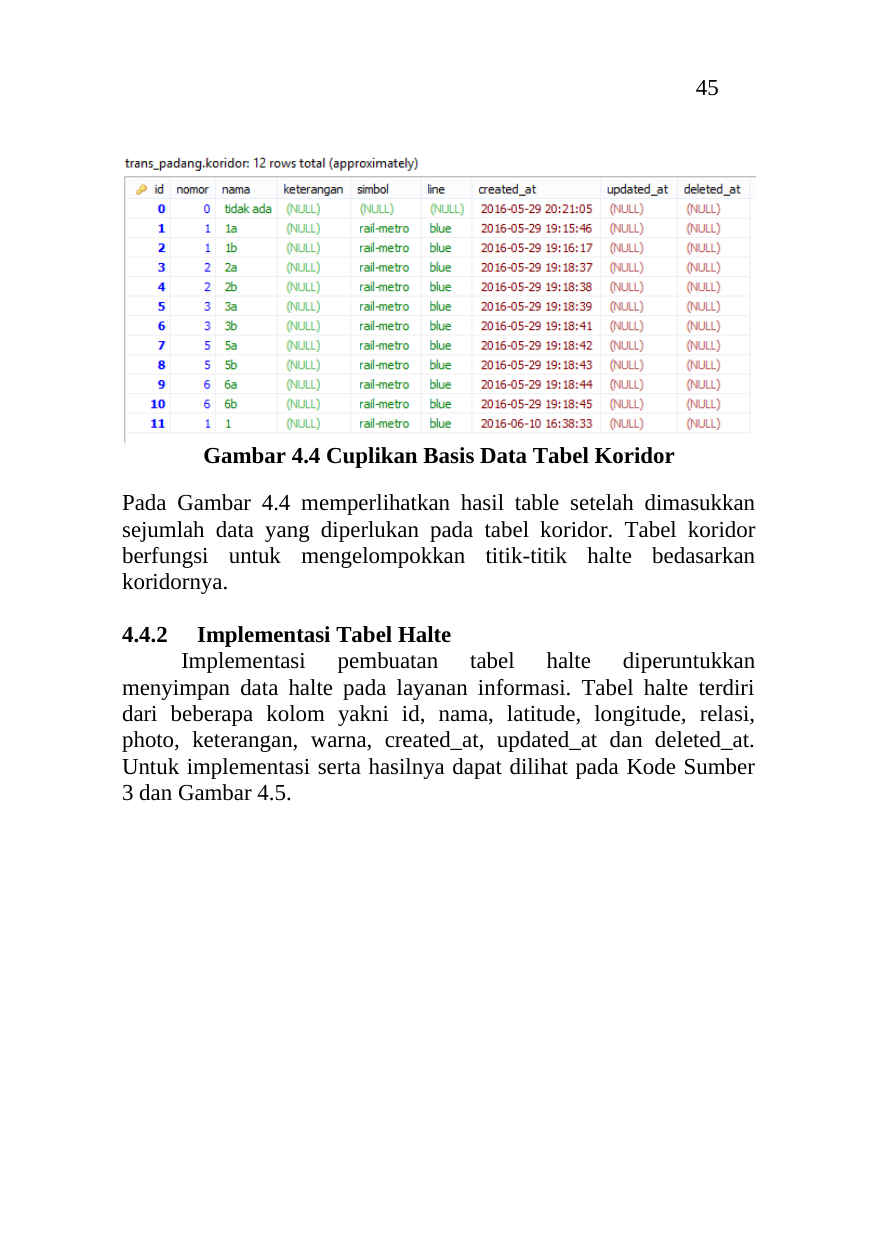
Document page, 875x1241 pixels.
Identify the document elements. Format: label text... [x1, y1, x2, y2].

text Pada Gambar 4.4 memperlihatkan hasil table setelah dimasukkan sejumlah data yang diperlukan pada tabel koridor. Tabel koridor berfungsi untuk mengelompokkan titik-titik halte bedasarkan koridornya. [122, 489, 756, 595]
text Implementasi pembuatan tabel halte diperuntukkan menyimpan data halte pada layanan informasi. Tabel halte terdiri dari beberapa kolom yakni id, nama, latitude, longitude, relasi, photo, keterangan, warna, created_at, updated_at dan deleted_at. Untuk implementasi serta hasilnya dapat dilihat pada Kode Sumber 3 dan Gambar 4.5. [122, 647, 756, 806]
subtitle Implementasi Tabel Halte [122, 621, 756, 647]
picture [121, 147, 757, 443]
